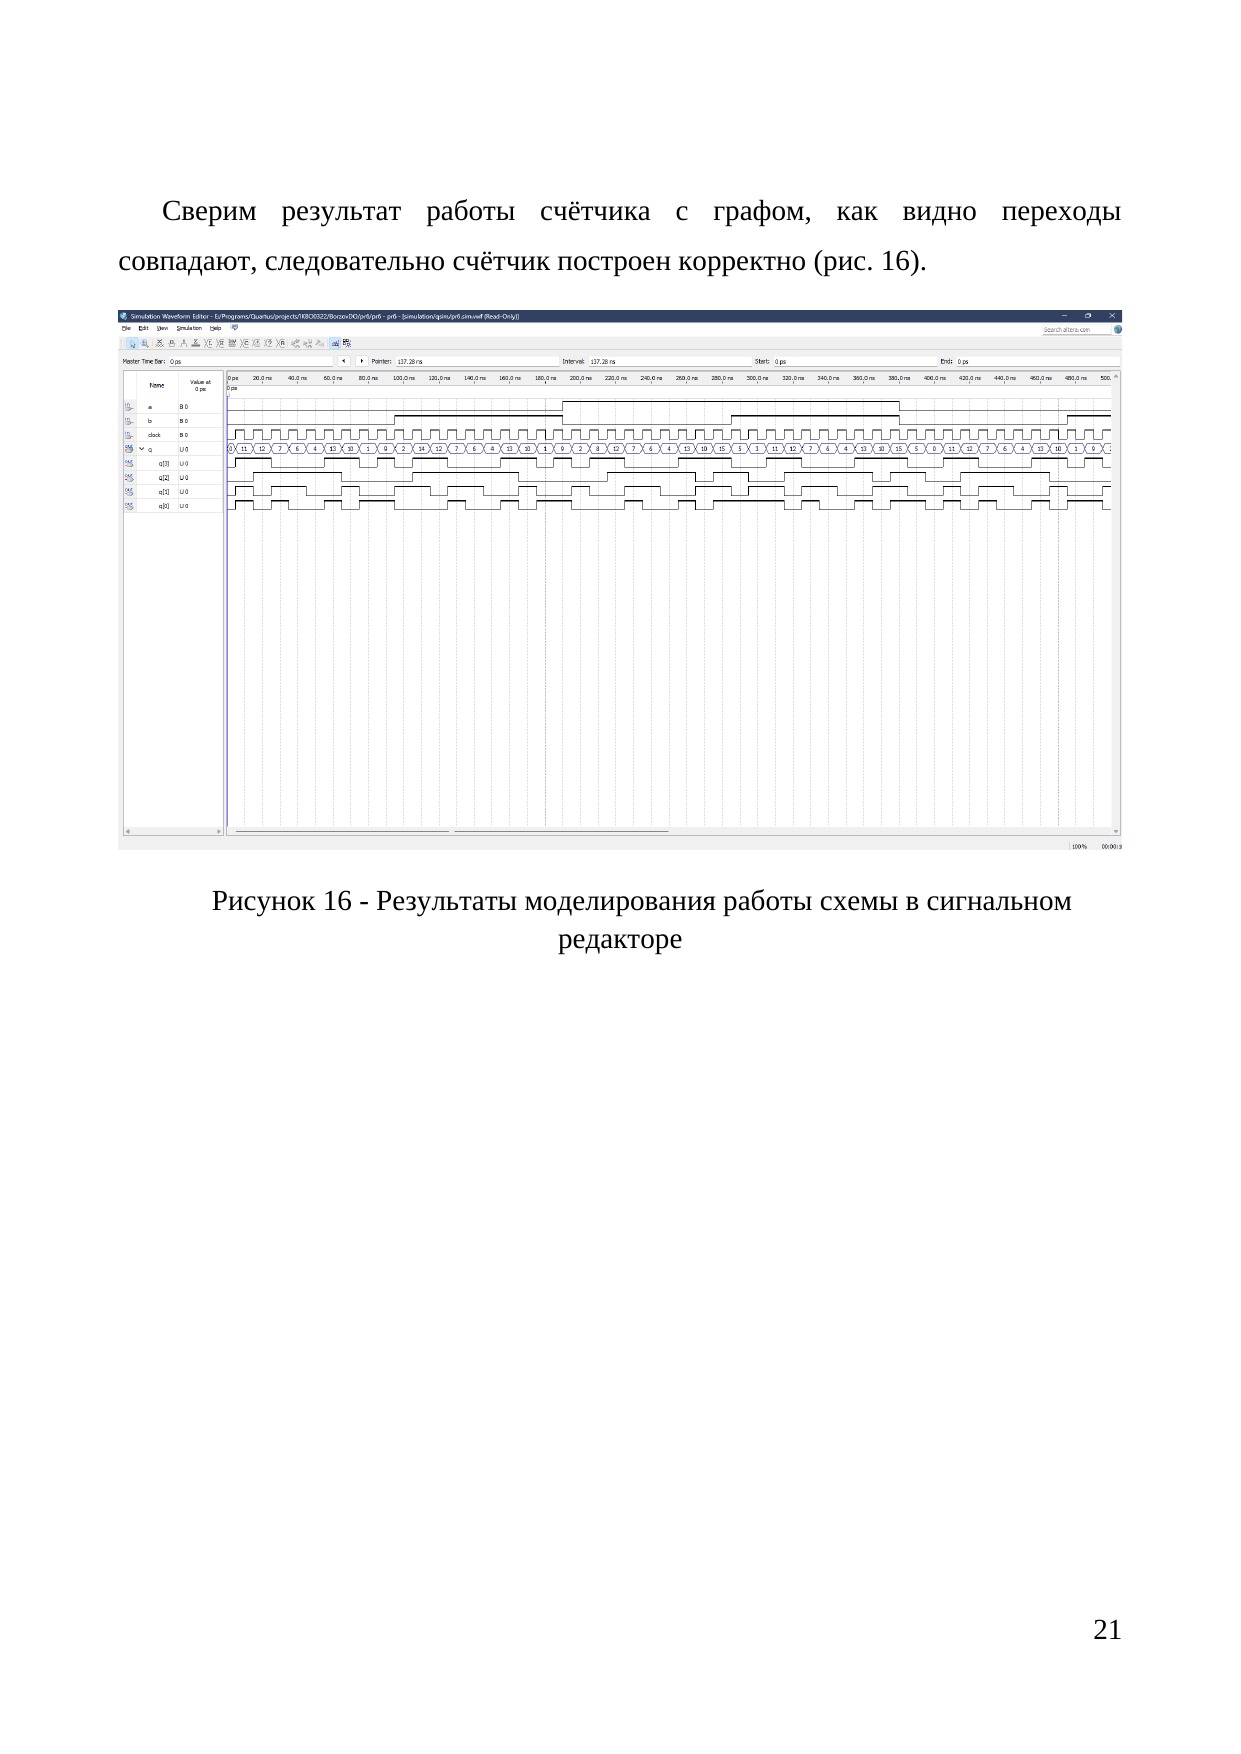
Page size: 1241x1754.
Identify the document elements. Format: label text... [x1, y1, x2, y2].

picture [118, 310, 1123, 850]
text Сверим результат работы счётчика с графом, как видно переходы совпадают, следовательно счётчик построен корректно (рис. 16). [118, 193, 1122, 277]
text Рисунок 16 - Результаты моделирования работы схемы в сигнальном редакторе [118, 883, 1122, 955]
